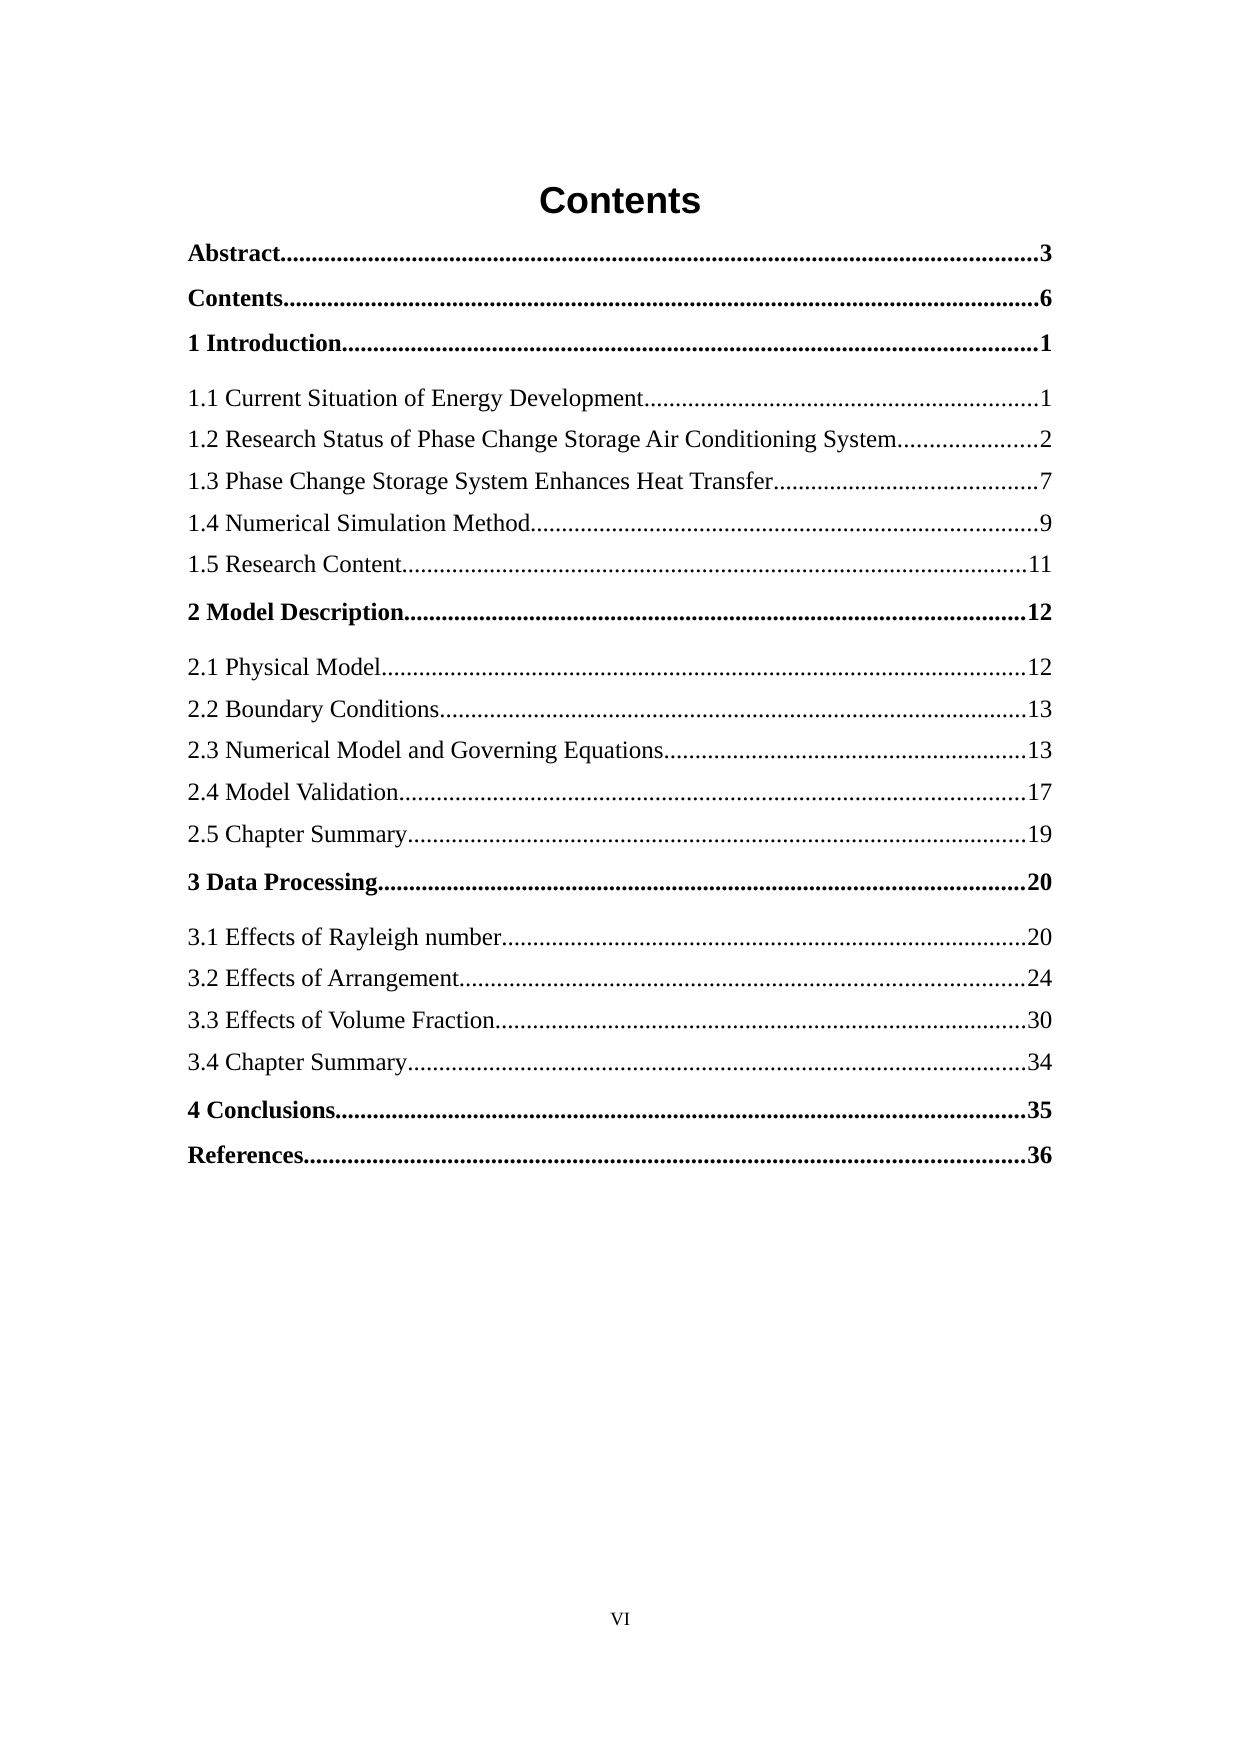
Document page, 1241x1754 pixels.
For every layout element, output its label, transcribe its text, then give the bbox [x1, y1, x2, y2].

text 2.4 Model Validation 17 [187, 767, 1053, 809]
text Abstract II [187, 238, 1053, 266]
text 3.3 Effects of Volume Fraction 29 [187, 995, 1053, 1037]
text Contents [187, 178, 1053, 221]
text 2.1 Physical Model 12 [187, 642, 1053, 684]
text 1.2 Research Status of Phase Change Storage Air Conditioning System 2 [187, 414, 1053, 456]
text 3.1 Effects of Rayleigh number 20 [187, 912, 1053, 953]
text 2.3 Numerical Model and Governing Equations 13 [187, 726, 1053, 767]
text 2.2 Boundary Conditions 13 [187, 684, 1053, 726]
text 3 Data Processing 20 [187, 867, 1053, 896]
text Contents VI [187, 283, 1053, 311]
text 1.5 Research Content 11 [187, 539, 1053, 581]
text 4 Conclusions 34 [187, 1095, 1053, 1123]
text 1.4 Numerical Simulation Method 9 [187, 498, 1053, 539]
text References 35 [187, 1140, 1053, 1168]
text 2 Model Description 12 [187, 597, 1053, 626]
text 1.3 Phase Change Storage System Enhances Heat Transfer 7 [187, 456, 1053, 498]
text 1 Introduction 1 [187, 328, 1053, 356]
text 3.4 Chapter Summary 33 [187, 1037, 1053, 1078]
text 3.2 Effects of Arrangement 24 [187, 953, 1053, 995]
text 2.5 Chapter Summary 19 [187, 809, 1053, 851]
text 1.1 Current Situation of Energy Development 1 [187, 373, 1053, 414]
